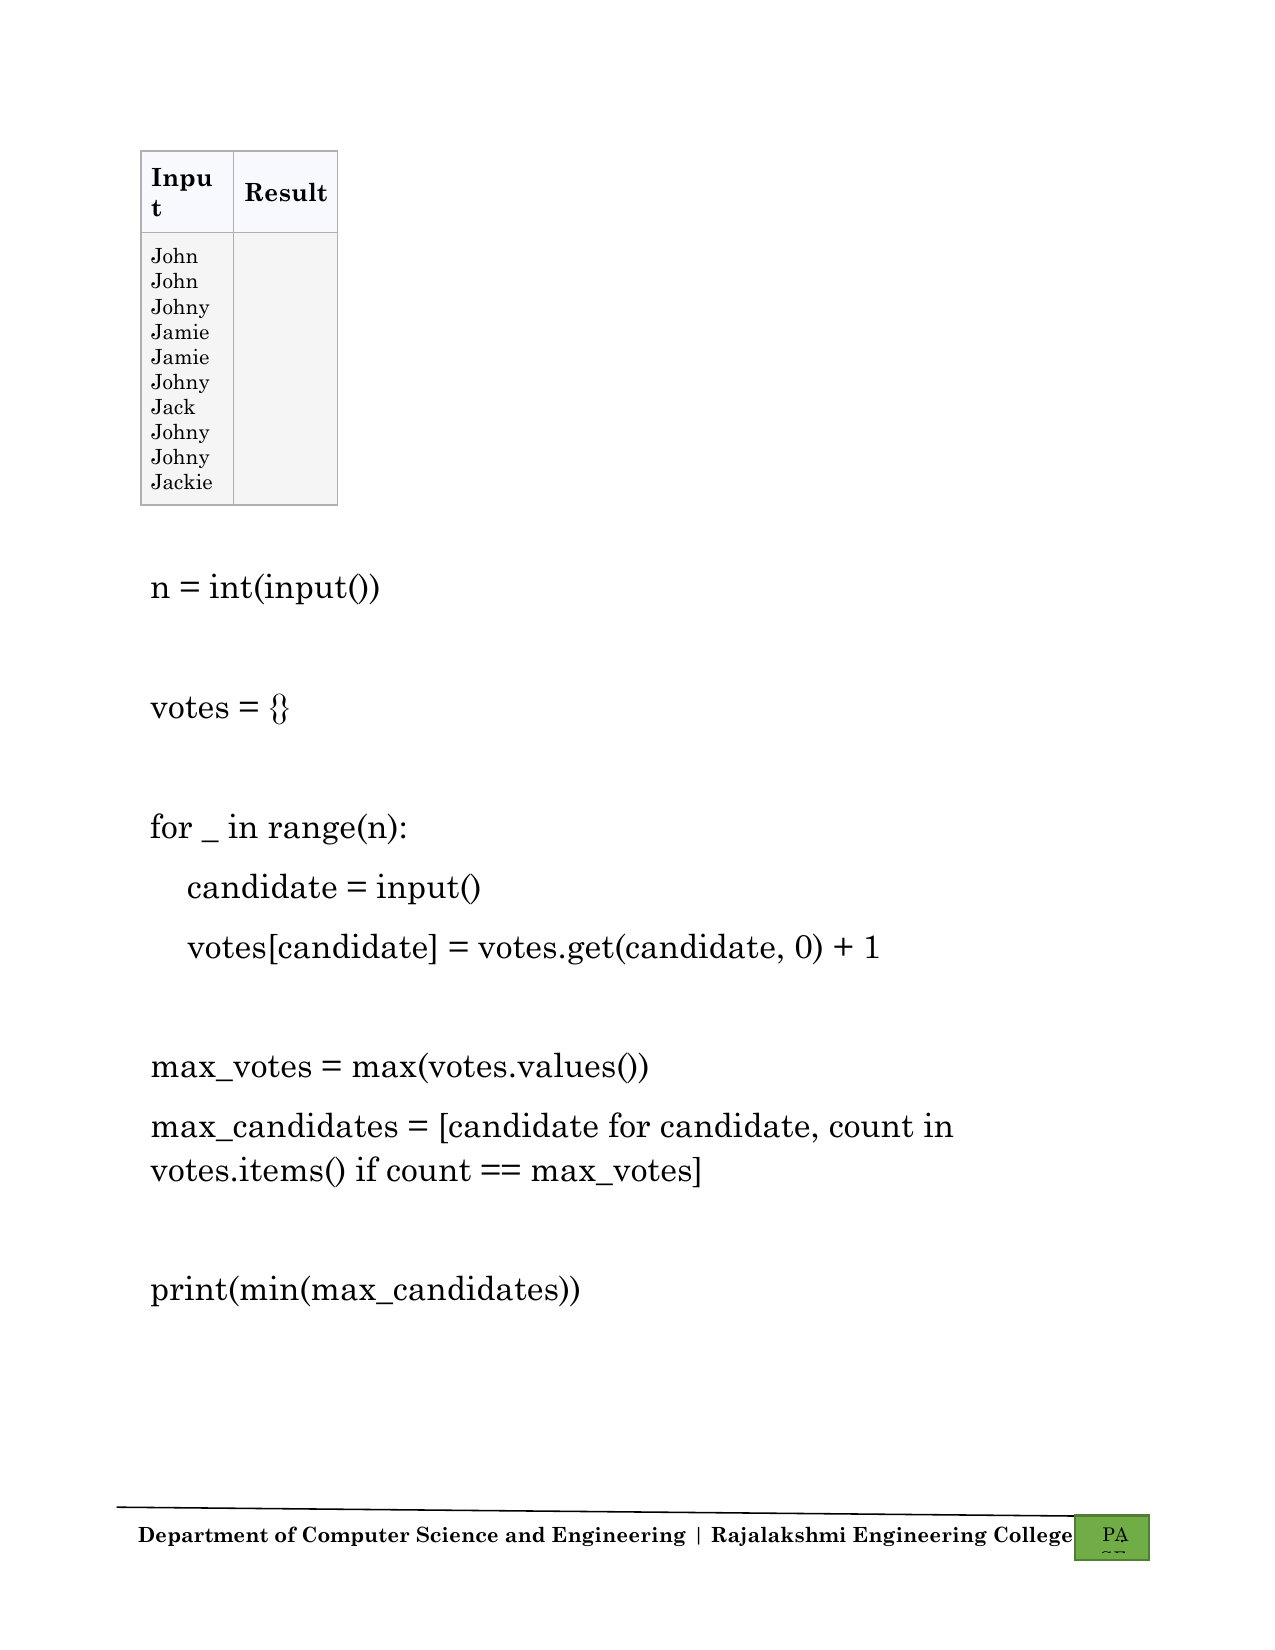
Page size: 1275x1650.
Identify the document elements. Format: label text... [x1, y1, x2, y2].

text votes = {} [150, 686, 1125, 726]
text votes[candidate] = votes.get(candidate, 0) + 1 [150, 925, 1125, 965]
text max_candidates = [candidate for candidate, count in votes.items() if count == max_votes] [150, 1105, 1125, 1188]
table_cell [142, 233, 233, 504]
text print(min(max_candidates)) [150, 1268, 1125, 1308]
text candidate = input() [150, 865, 1125, 905]
text n = int(input()) [150, 566, 1125, 606]
text for _ in range(n): [150, 805, 1125, 846]
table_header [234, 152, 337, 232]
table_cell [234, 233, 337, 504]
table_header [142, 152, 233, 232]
text max_votes = max(votes.values()) [150, 1045, 1125, 1085]
